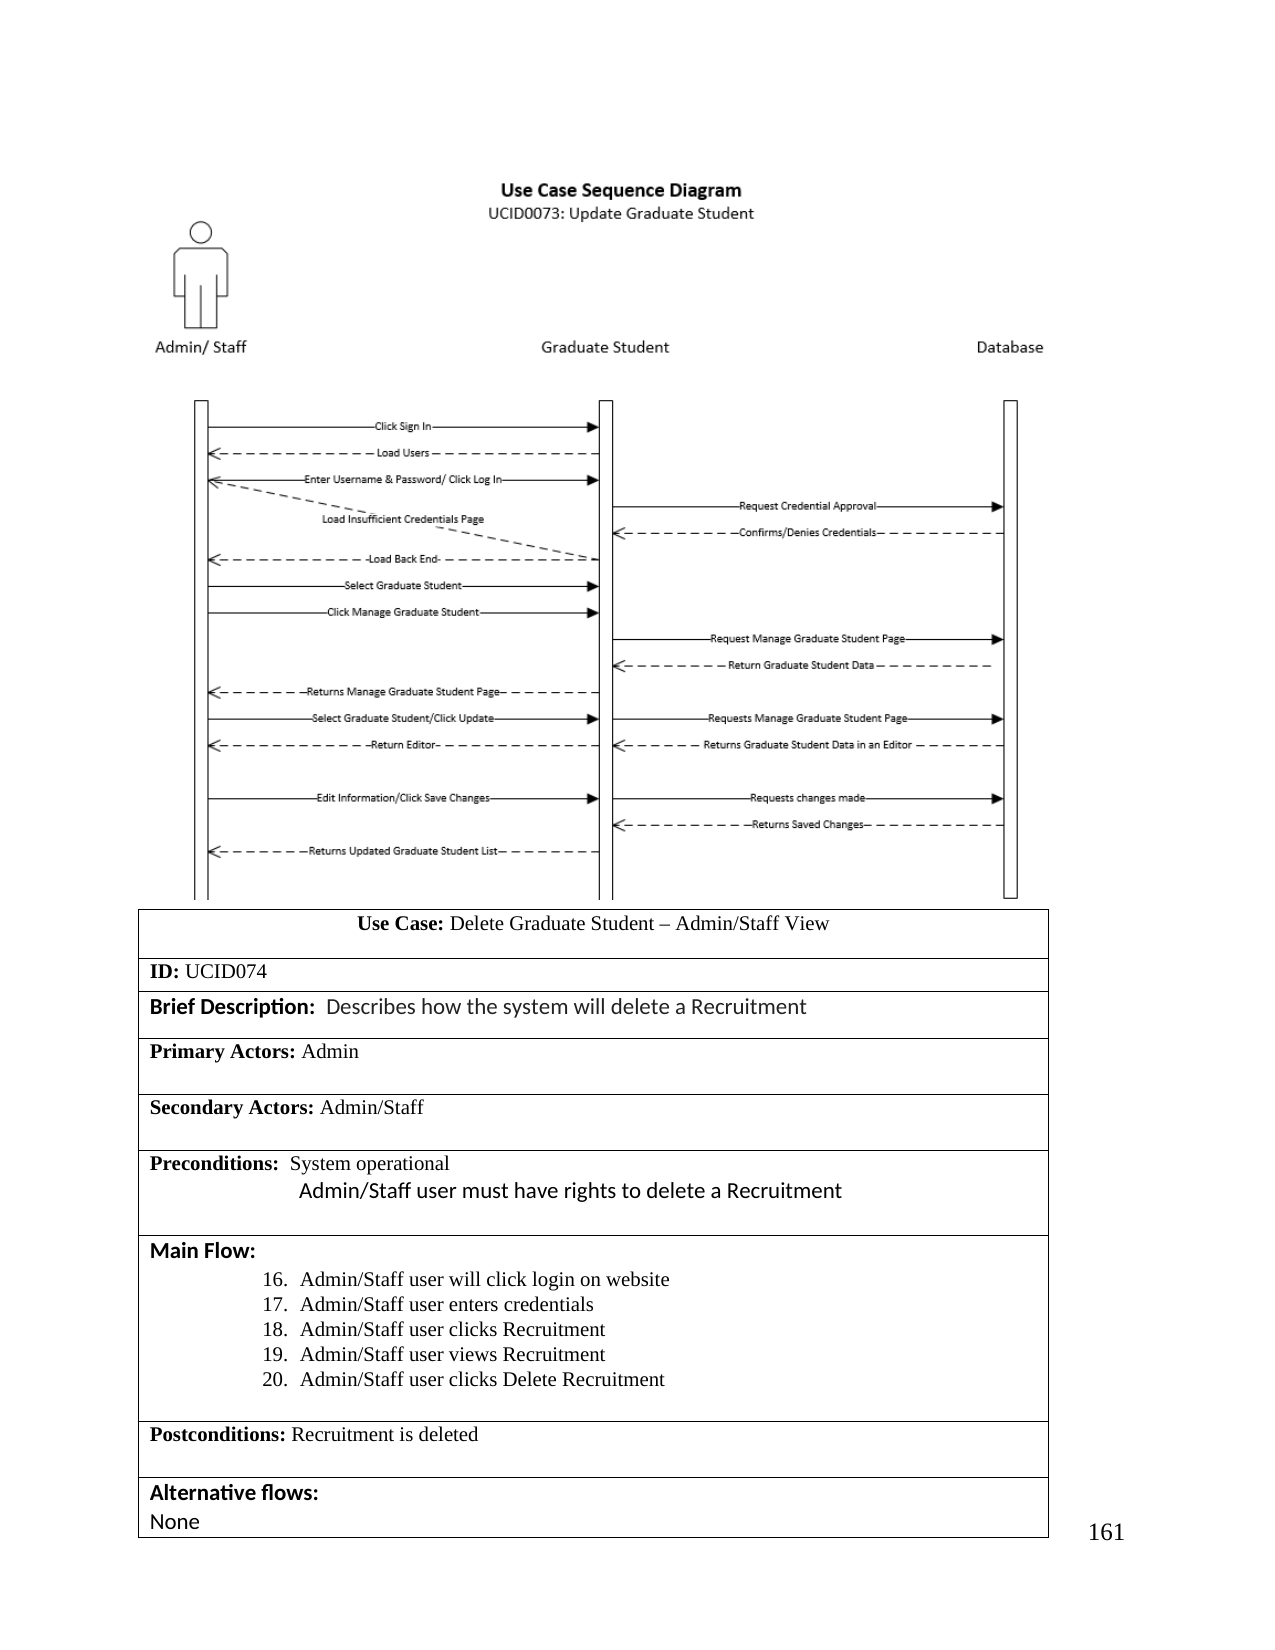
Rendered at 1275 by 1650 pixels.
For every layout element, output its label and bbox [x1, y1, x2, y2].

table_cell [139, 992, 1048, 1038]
picture [150, 179, 1050, 900]
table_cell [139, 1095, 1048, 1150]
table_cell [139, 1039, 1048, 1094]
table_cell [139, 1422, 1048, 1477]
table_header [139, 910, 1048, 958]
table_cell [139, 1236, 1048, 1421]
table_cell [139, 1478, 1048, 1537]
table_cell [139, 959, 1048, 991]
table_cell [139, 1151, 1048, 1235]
